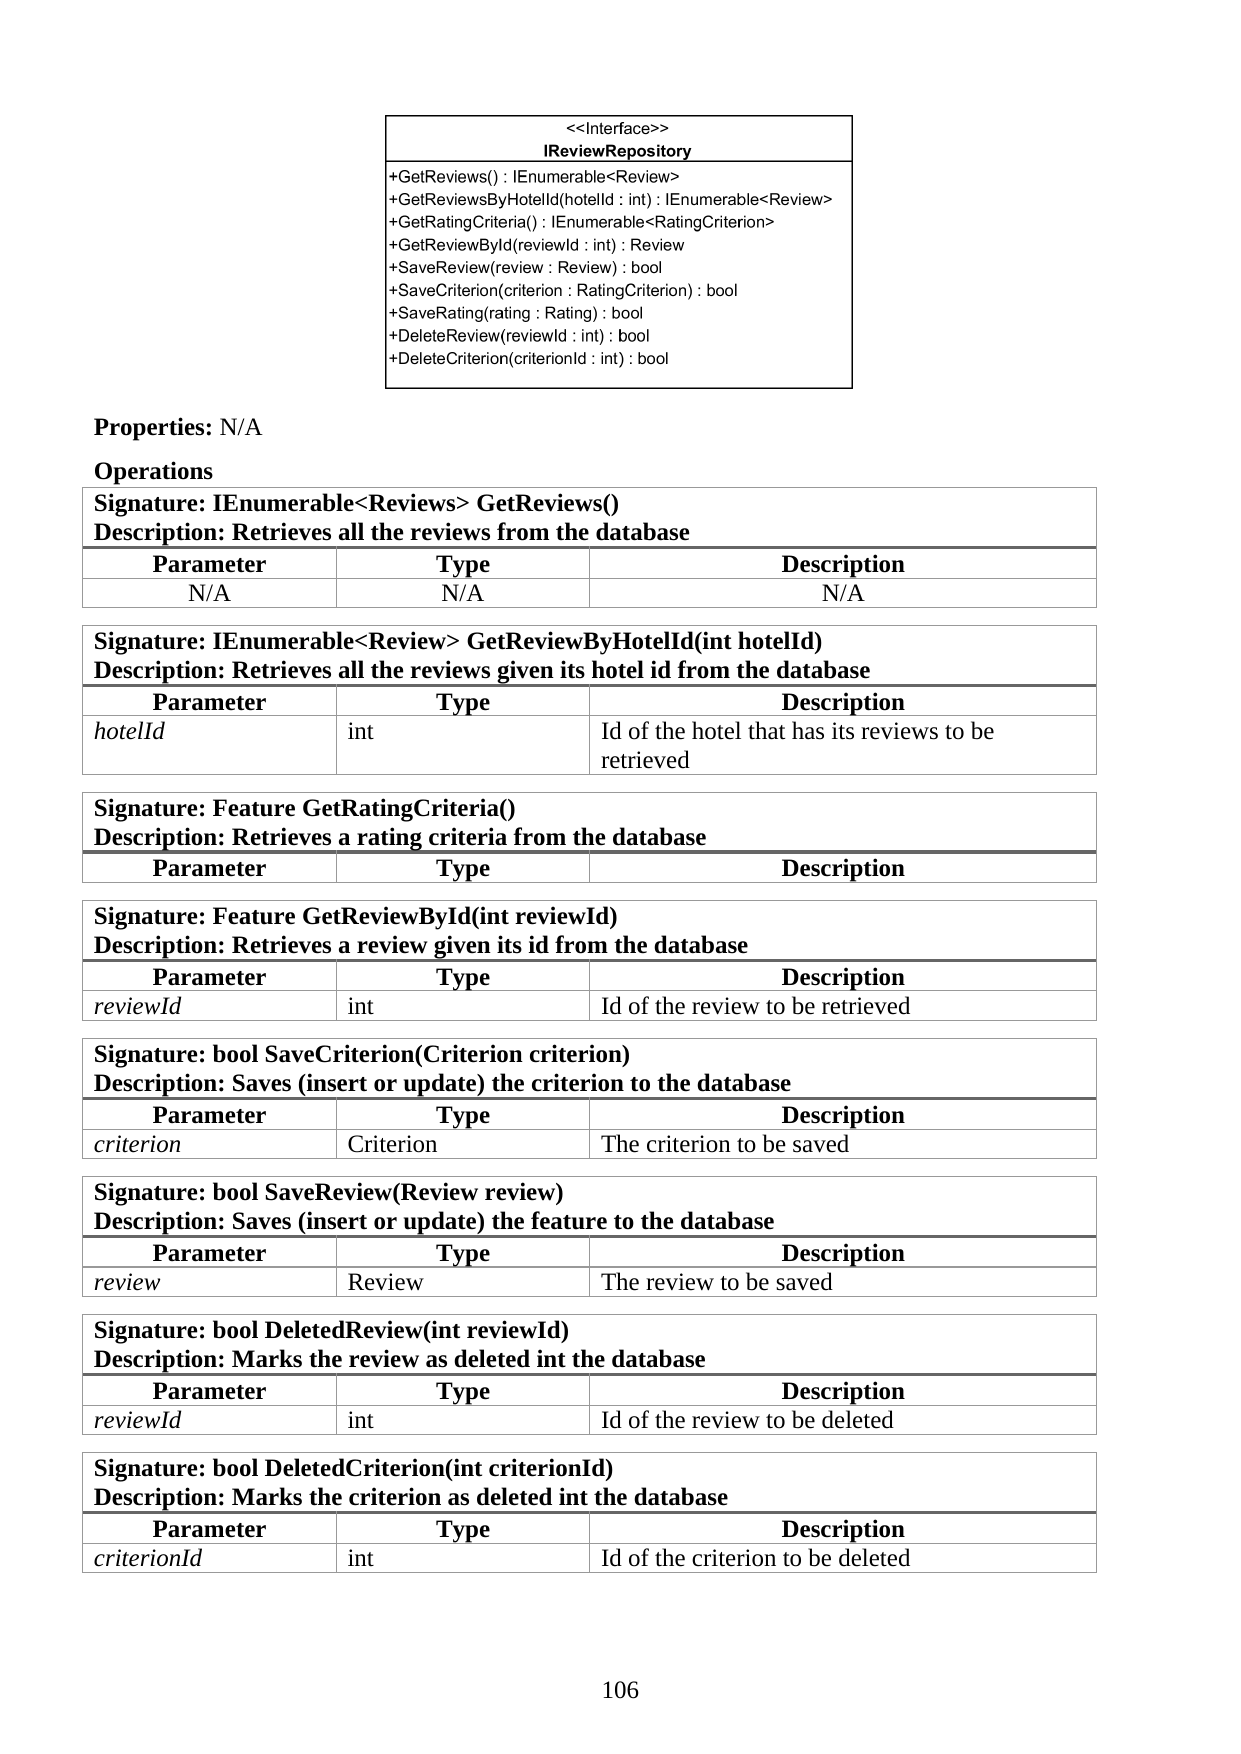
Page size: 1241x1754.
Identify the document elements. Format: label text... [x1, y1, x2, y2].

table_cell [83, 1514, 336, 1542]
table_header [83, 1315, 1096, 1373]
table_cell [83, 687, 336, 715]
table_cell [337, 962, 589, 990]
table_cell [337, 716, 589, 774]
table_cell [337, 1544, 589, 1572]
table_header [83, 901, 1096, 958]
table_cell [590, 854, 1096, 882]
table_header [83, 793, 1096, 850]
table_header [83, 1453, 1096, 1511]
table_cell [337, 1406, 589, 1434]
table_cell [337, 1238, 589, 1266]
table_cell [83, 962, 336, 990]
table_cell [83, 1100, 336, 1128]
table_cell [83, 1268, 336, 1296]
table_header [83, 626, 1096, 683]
text Properties: N/A [94, 412, 1146, 441]
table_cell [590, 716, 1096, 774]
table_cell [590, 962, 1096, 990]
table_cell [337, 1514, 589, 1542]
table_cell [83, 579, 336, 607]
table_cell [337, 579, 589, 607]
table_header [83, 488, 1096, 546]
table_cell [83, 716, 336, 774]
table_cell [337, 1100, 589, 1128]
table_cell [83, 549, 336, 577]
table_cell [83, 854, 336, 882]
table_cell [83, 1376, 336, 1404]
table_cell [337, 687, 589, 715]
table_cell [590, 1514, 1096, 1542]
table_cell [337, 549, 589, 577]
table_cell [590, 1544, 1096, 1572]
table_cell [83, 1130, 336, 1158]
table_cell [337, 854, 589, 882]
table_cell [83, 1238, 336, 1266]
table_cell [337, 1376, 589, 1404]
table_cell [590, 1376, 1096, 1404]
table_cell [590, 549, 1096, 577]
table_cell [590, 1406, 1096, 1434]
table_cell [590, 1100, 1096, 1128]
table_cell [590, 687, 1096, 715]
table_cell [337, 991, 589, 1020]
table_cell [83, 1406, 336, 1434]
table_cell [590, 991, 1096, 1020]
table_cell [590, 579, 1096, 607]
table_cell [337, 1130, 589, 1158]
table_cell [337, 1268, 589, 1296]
picture [382, 103, 858, 394]
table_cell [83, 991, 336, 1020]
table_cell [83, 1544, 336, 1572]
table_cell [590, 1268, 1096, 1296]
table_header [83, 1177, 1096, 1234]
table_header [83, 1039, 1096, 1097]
text Operations [94, 456, 1146, 485]
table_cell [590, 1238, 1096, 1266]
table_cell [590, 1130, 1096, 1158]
